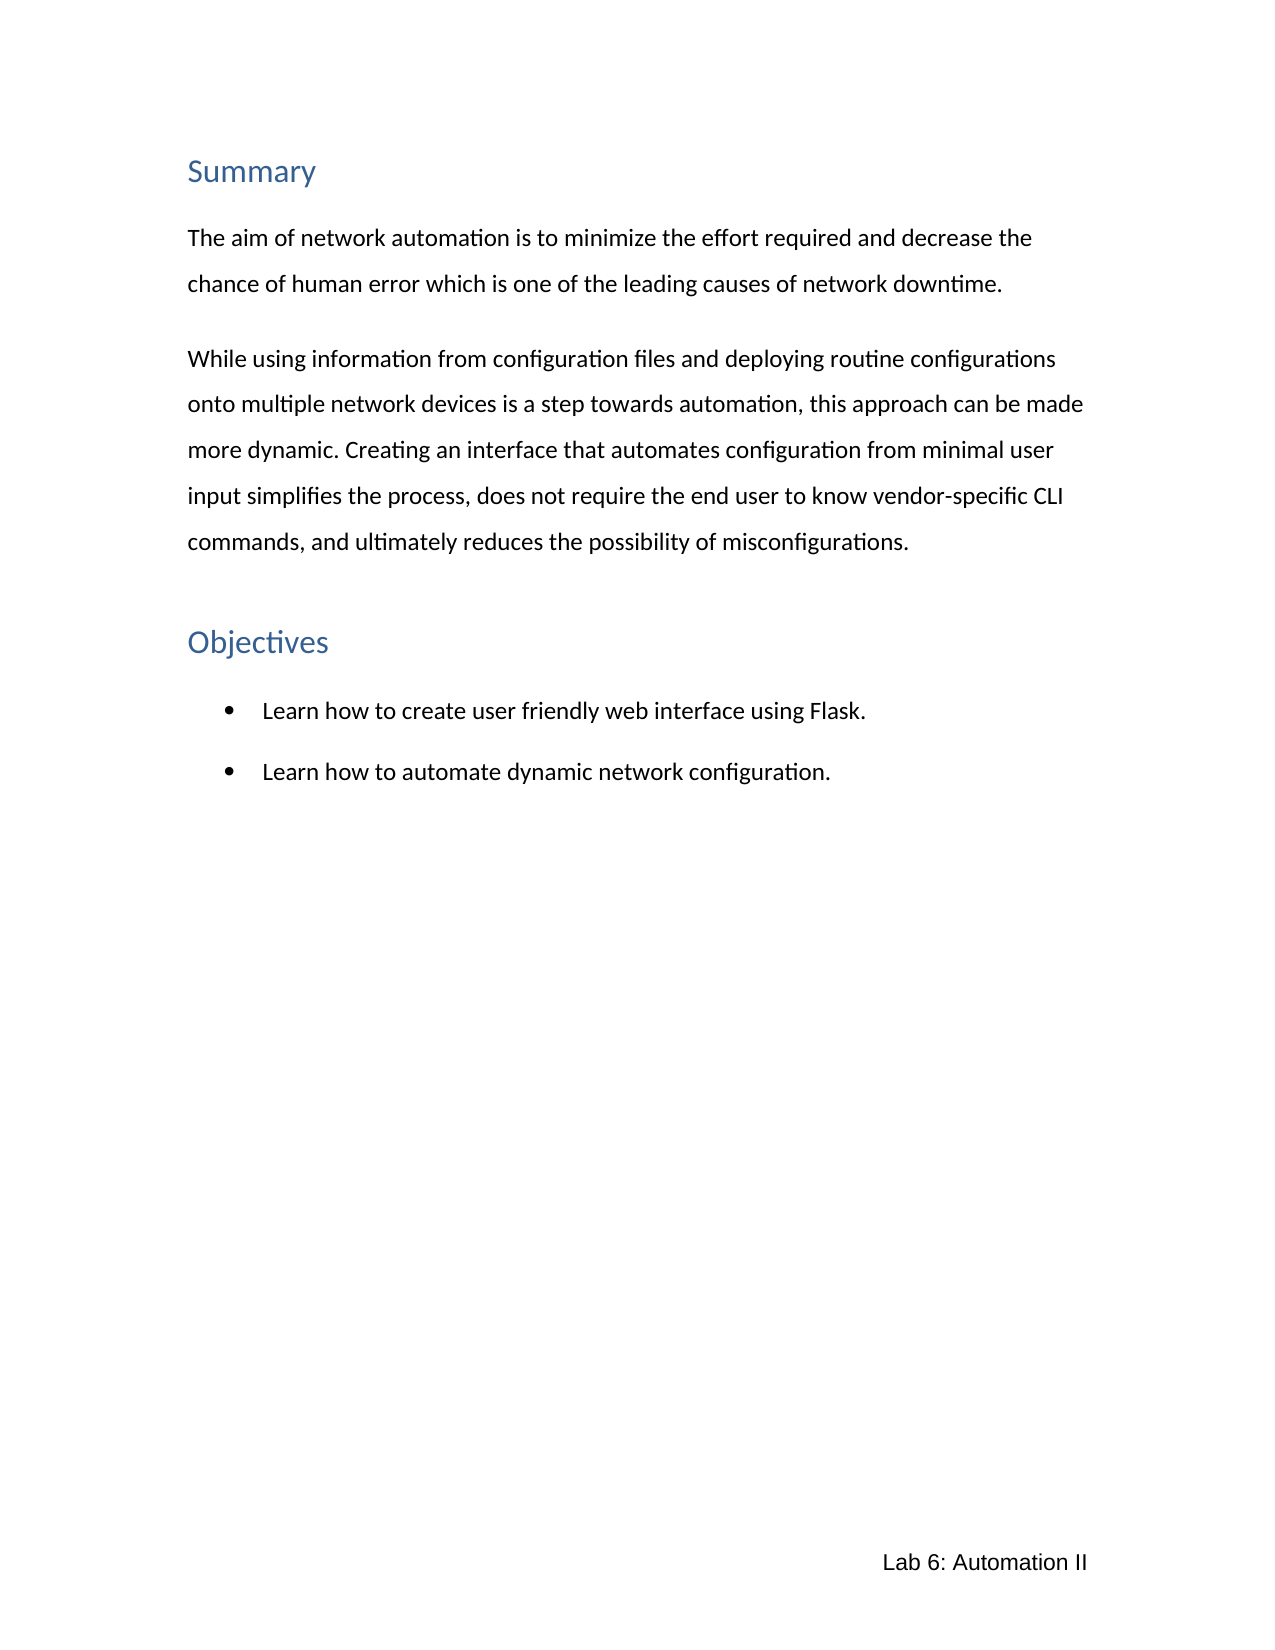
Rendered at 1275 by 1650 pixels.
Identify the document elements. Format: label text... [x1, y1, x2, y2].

subtitle Summary [187, 150, 1087, 191]
text The aim of network automation is to minimize the effort required and decrease the chance of human error which is one of the leading causes of network downtime. [187, 222, 1087, 298]
list Learn how to automate dynamic network configuration. [225, 756, 1087, 786]
subtitle Objectives [187, 622, 1087, 662]
text While using information from configuration files and deploying routine configurations onto multiple network devices is a step towards automation, this approach can be made more dynamic. Creating an interface that automates configuration from minimal user input simplifies the process, does not require the end user to know vendor-specific CLI commands, and ultimately reduces the possibility of misconfigurations. [187, 343, 1087, 556]
list Learn how to create user friendly web interface using Flask. [225, 695, 1087, 725]
